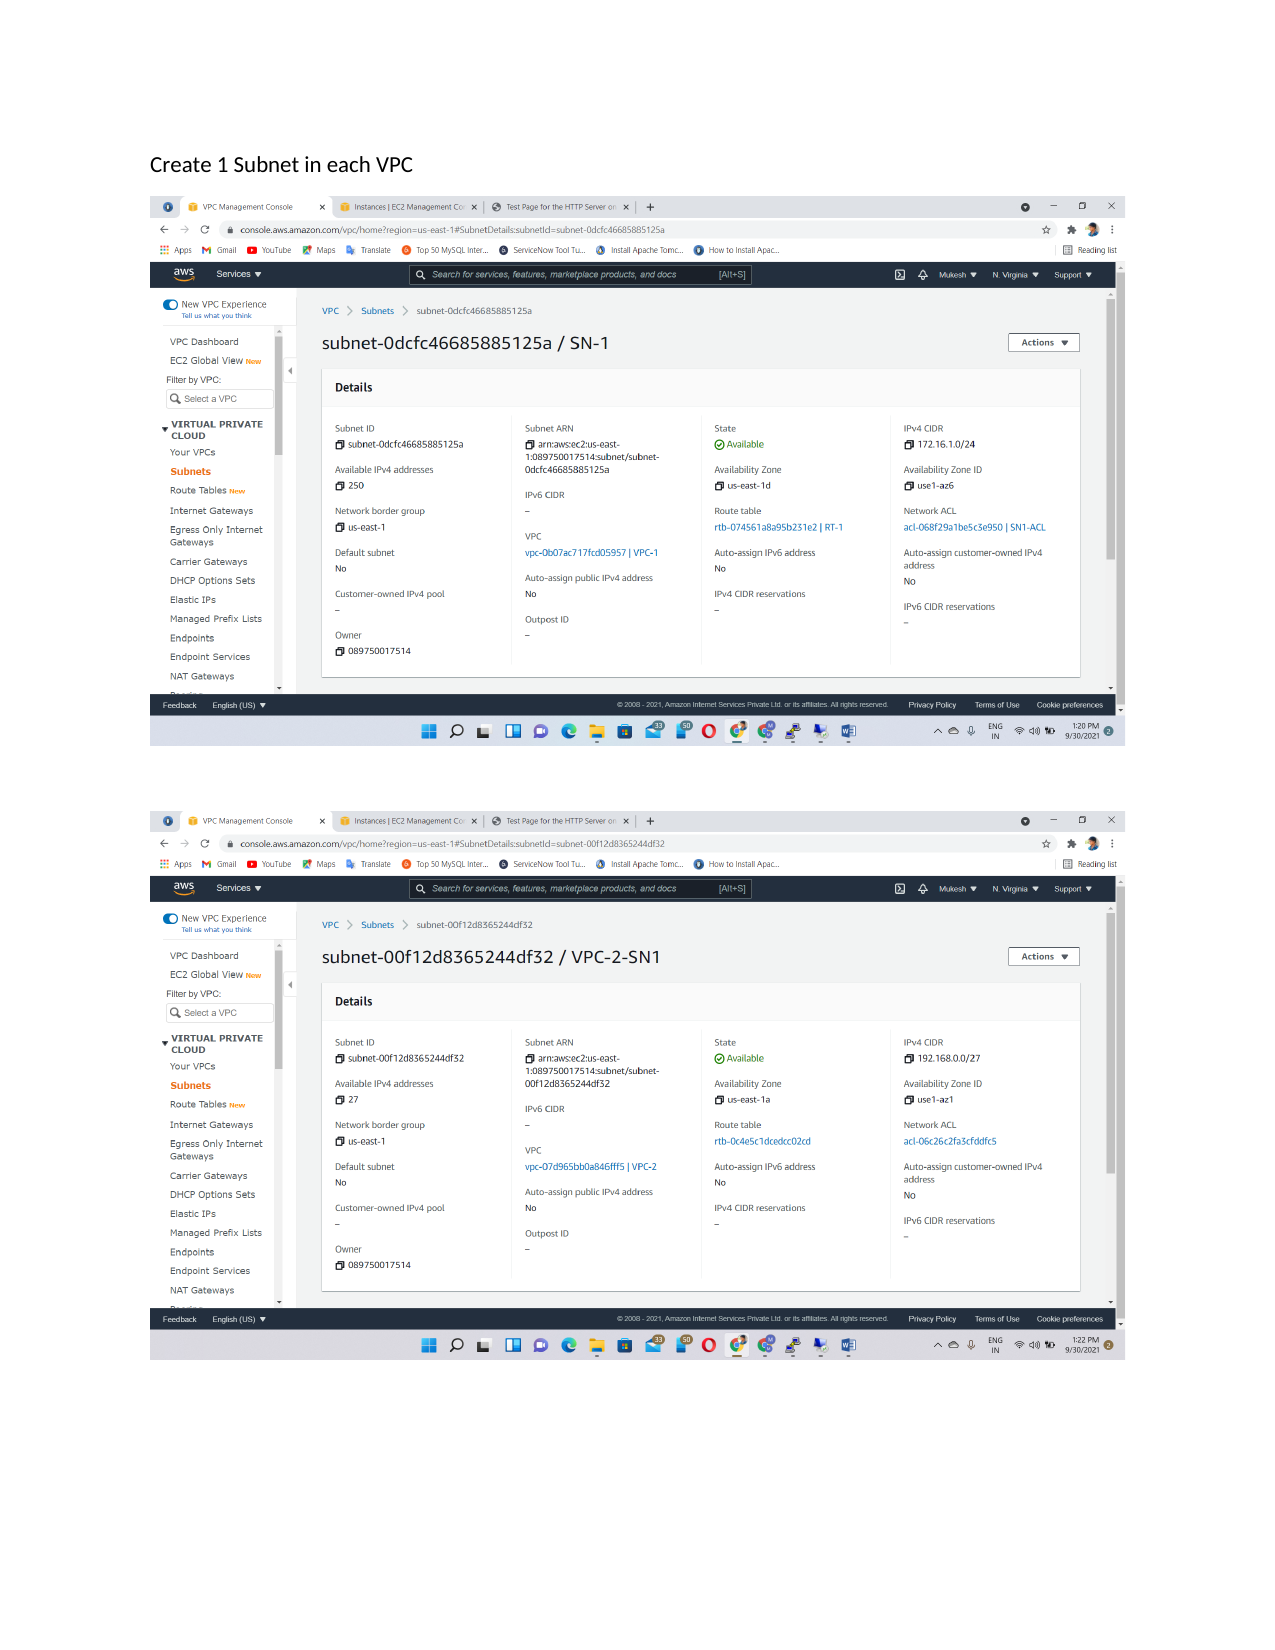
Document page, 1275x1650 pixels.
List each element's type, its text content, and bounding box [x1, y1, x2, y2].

picture [150, 196, 1125, 746]
text Create 1 Subnet in each VPC [150, 150, 1125, 178]
picture [150, 811, 1125, 1360]
